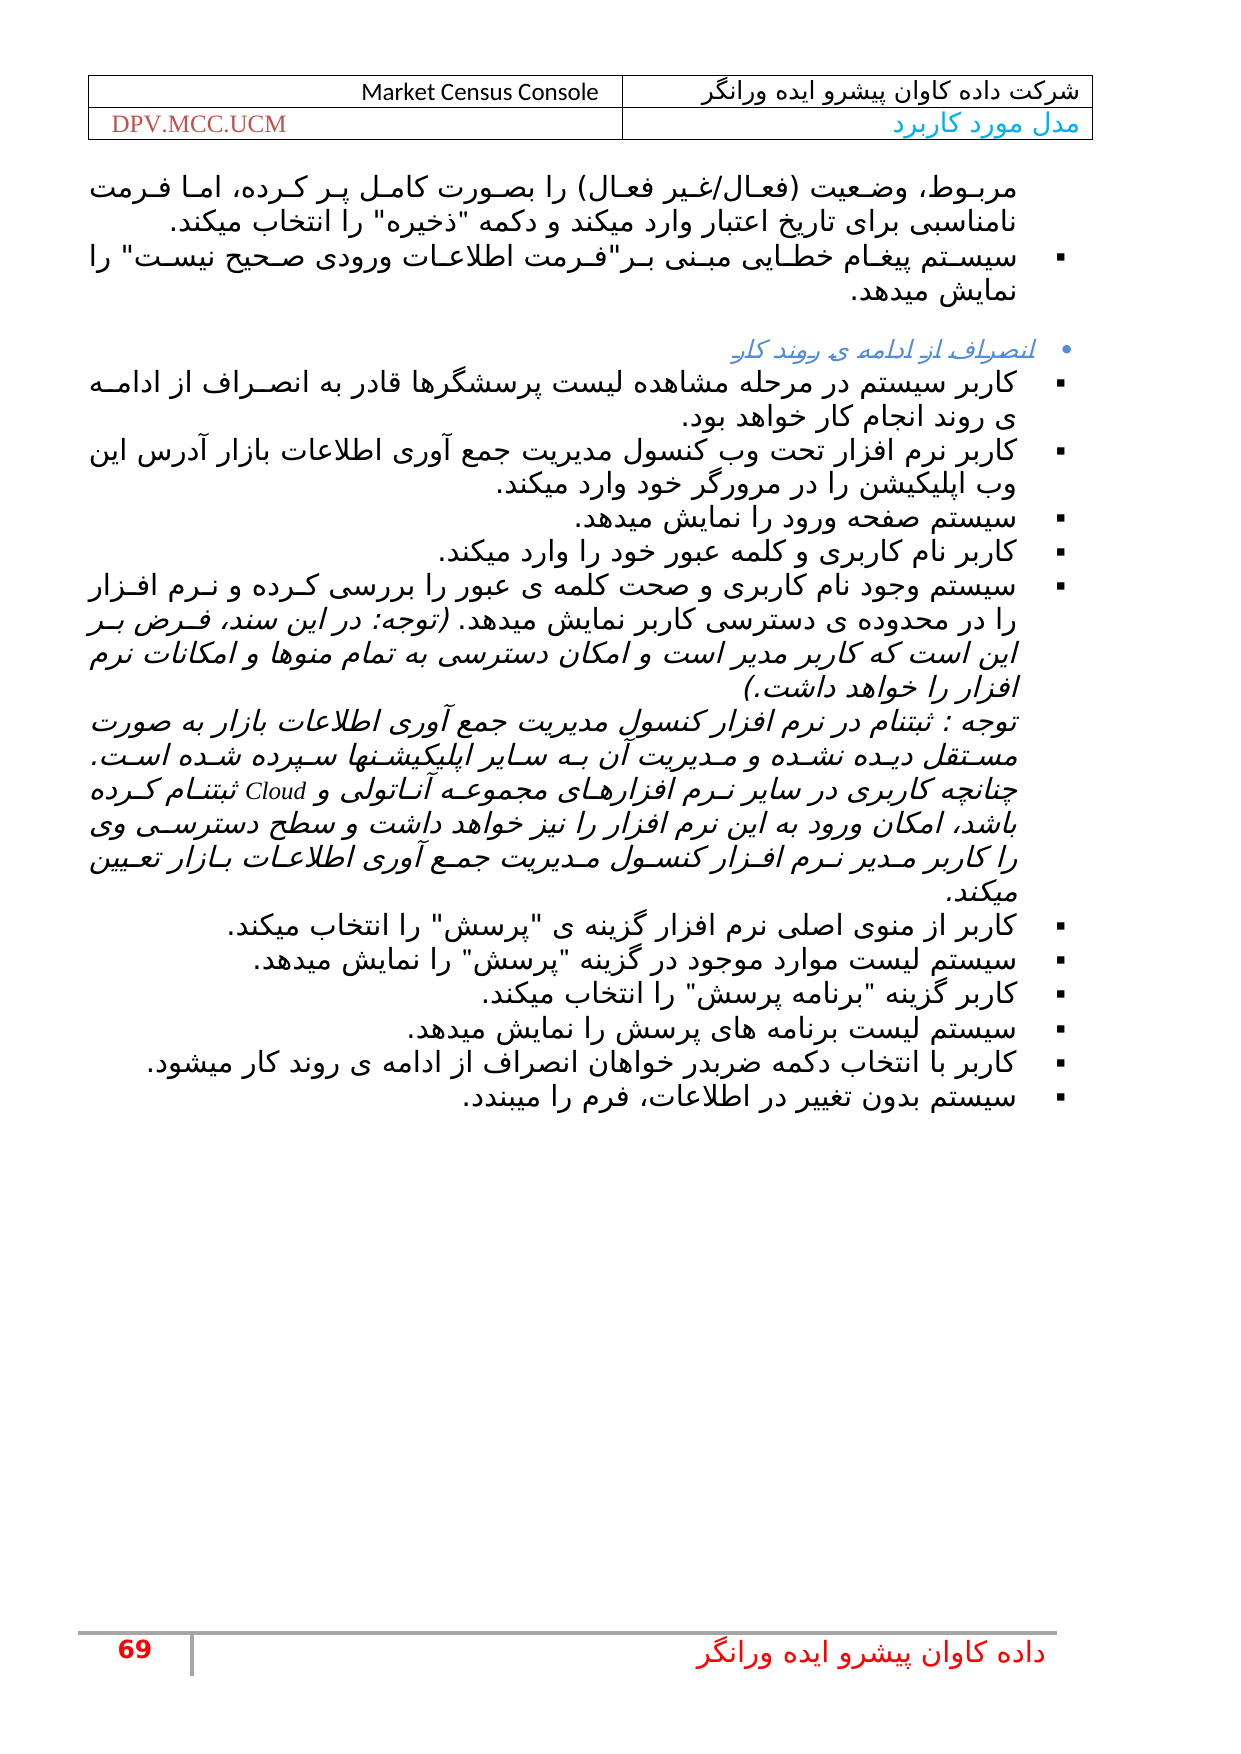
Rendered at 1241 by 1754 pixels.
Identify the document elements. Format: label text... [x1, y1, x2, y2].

list کاربر با انتخاب دکمه ضربدر خواهان انصراف از ادامه ی روند کار میشود. [89, 1045, 1055, 1079]
list كاربر از منوی اصلی نرم افزار گزینه ی "پرسش" را انتخاب میکند. [89, 908, 1055, 942]
list سيستم صفحه ورود را نمایش میدهد. [89, 501, 1055, 535]
list سیستم لیست برنامه های پرسش را نمایش میدهد. [89, 1011, 1055, 1045]
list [89, 171, 1055, 239]
list كاربر نرم افزار تحت وب کنسول مدیریت جمع آوری اطلاعات بازار آدرس این وب اپلیکیشن را در مرورگر خود وارد میکند. [89, 433, 1055, 501]
list سیستم پیغام خطایی مبنی بر"فرمت اطلاعات ورودی صحیح نیست" را نمایش میدهد. [89, 239, 1055, 307]
list کاربر گزینه "برنامه پرسش" را انتخاب میکند. [89, 977, 1055, 1011]
subtitle انصراف از ادامه ی روند کار [89, 336, 1063, 365]
list سیستم بدون تغییر در اطلاعات، فرم را میبندد. [89, 1079, 1055, 1113]
list سیستم لیست موارد موجود در گزینه "پرسش" را نمایش میدهد. [89, 942, 1055, 977]
list توجه : ثبتنام در نرم افزار کنسول مدیریت جمع آوری اطلاعات بازار به صورت مستقل دیده نشده و مدیریت آن به سایر اپلیکیشنها سپرده شده است. چنانچه کاربری در سایر نرم افزارهای مجموعه آناتولی و Cloud ثبتنام کرده باشد، امکان ورود به این نرم افزار را نیز خواهد داشت و سطح دسترسی وی را کاربر مدیر نرم افزار کنسول مدیریت جمع آوری اطلاعات بازار تعیین میکند. [89, 704, 1017, 908]
list كاربر سیستم در مرحله مشاهده لیست پرسشگرها قادر به انصراف از ادامه ی روند انجام کار خواهد بود. [89, 365, 1055, 433]
list كاربر نام کاربری و کلمه عبور خود را وارد میکند. [89, 535, 1055, 569]
list سیستم وجود نام کاربری و صحت کلمه ی عبور را بررسی کرده و نرم افزار را در محدوده ی دسترسی کاربر نمایش میدهد. (توجه: در این سند، فرض بر این است که کاربر مدیر است و امکان دسترسی به تمام منوها و امکانات نرم افزار را خواهد داشت.) [89, 569, 1055, 704]
